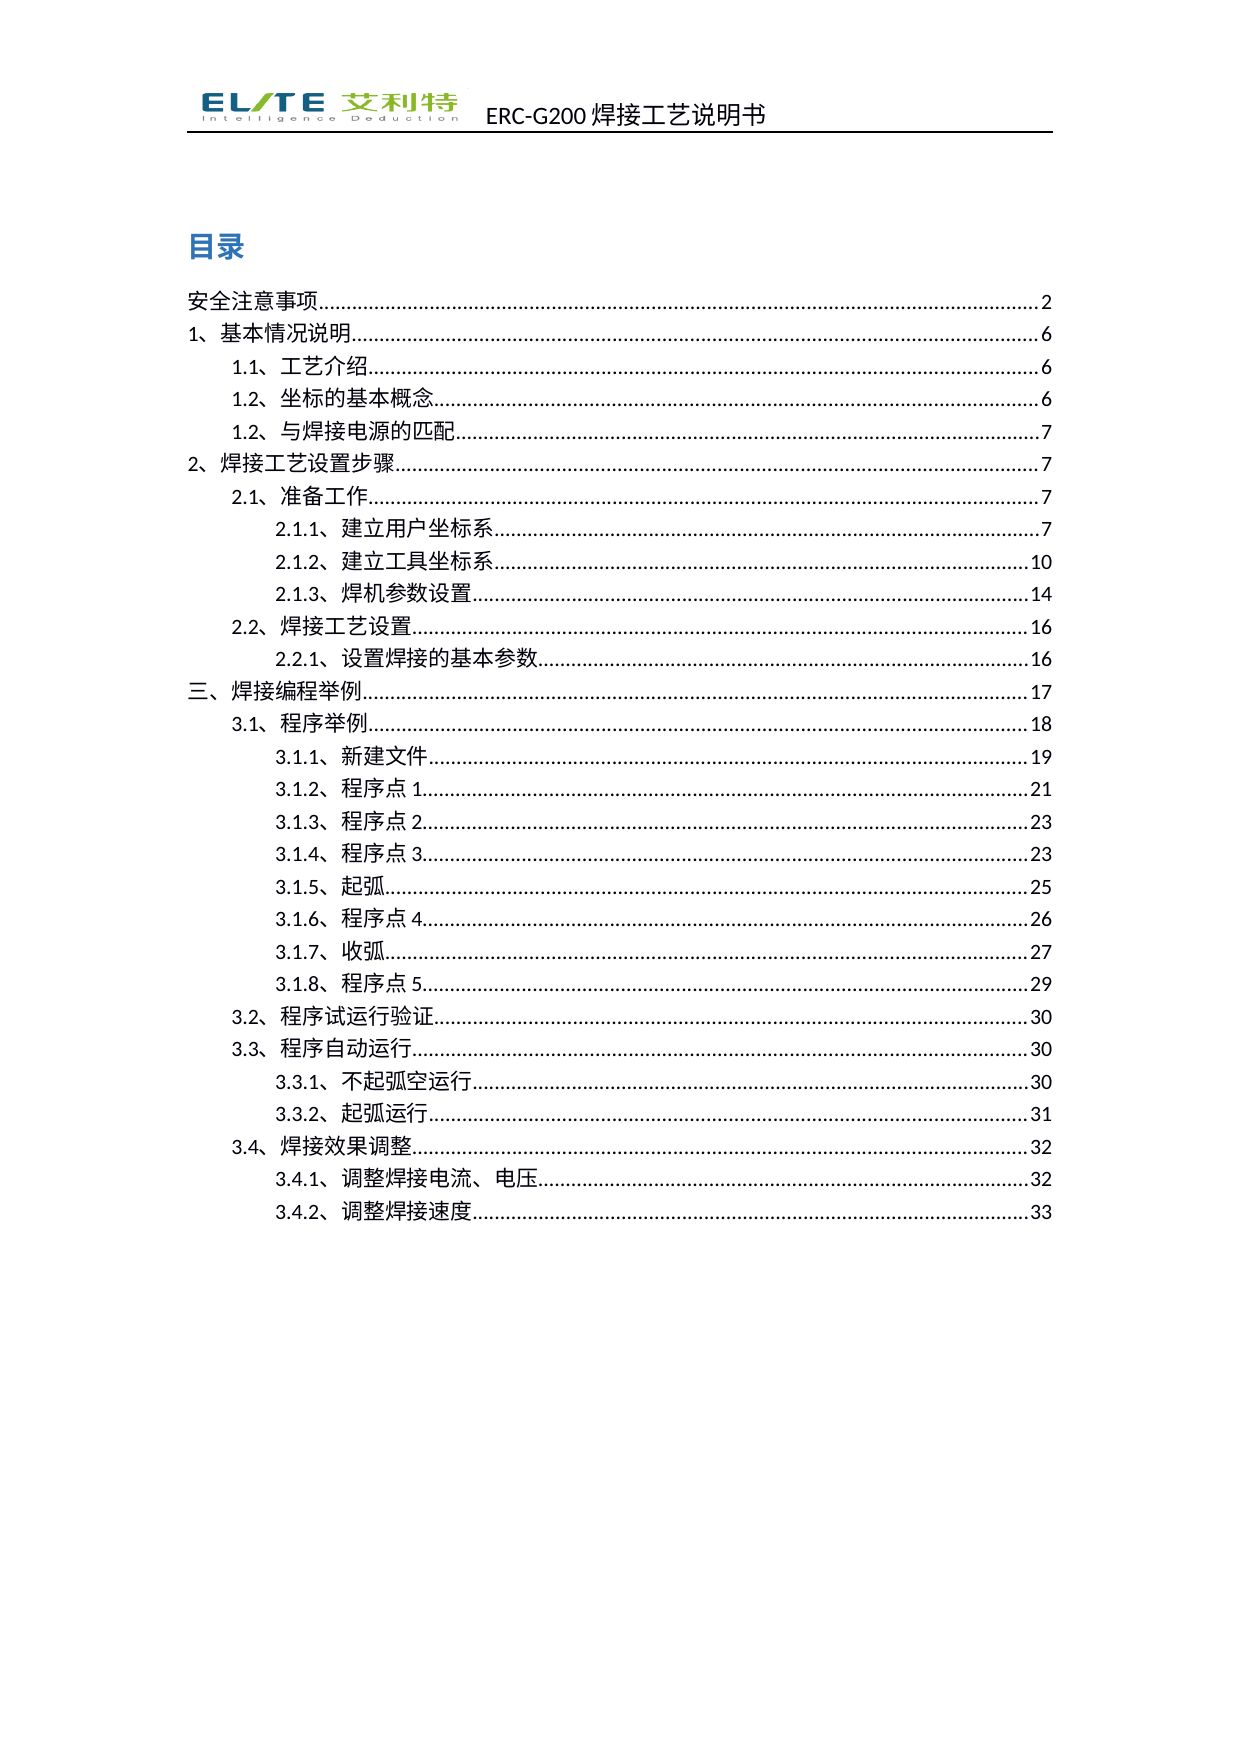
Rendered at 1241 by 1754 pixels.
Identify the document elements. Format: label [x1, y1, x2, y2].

picture [187, 88, 469, 124]
